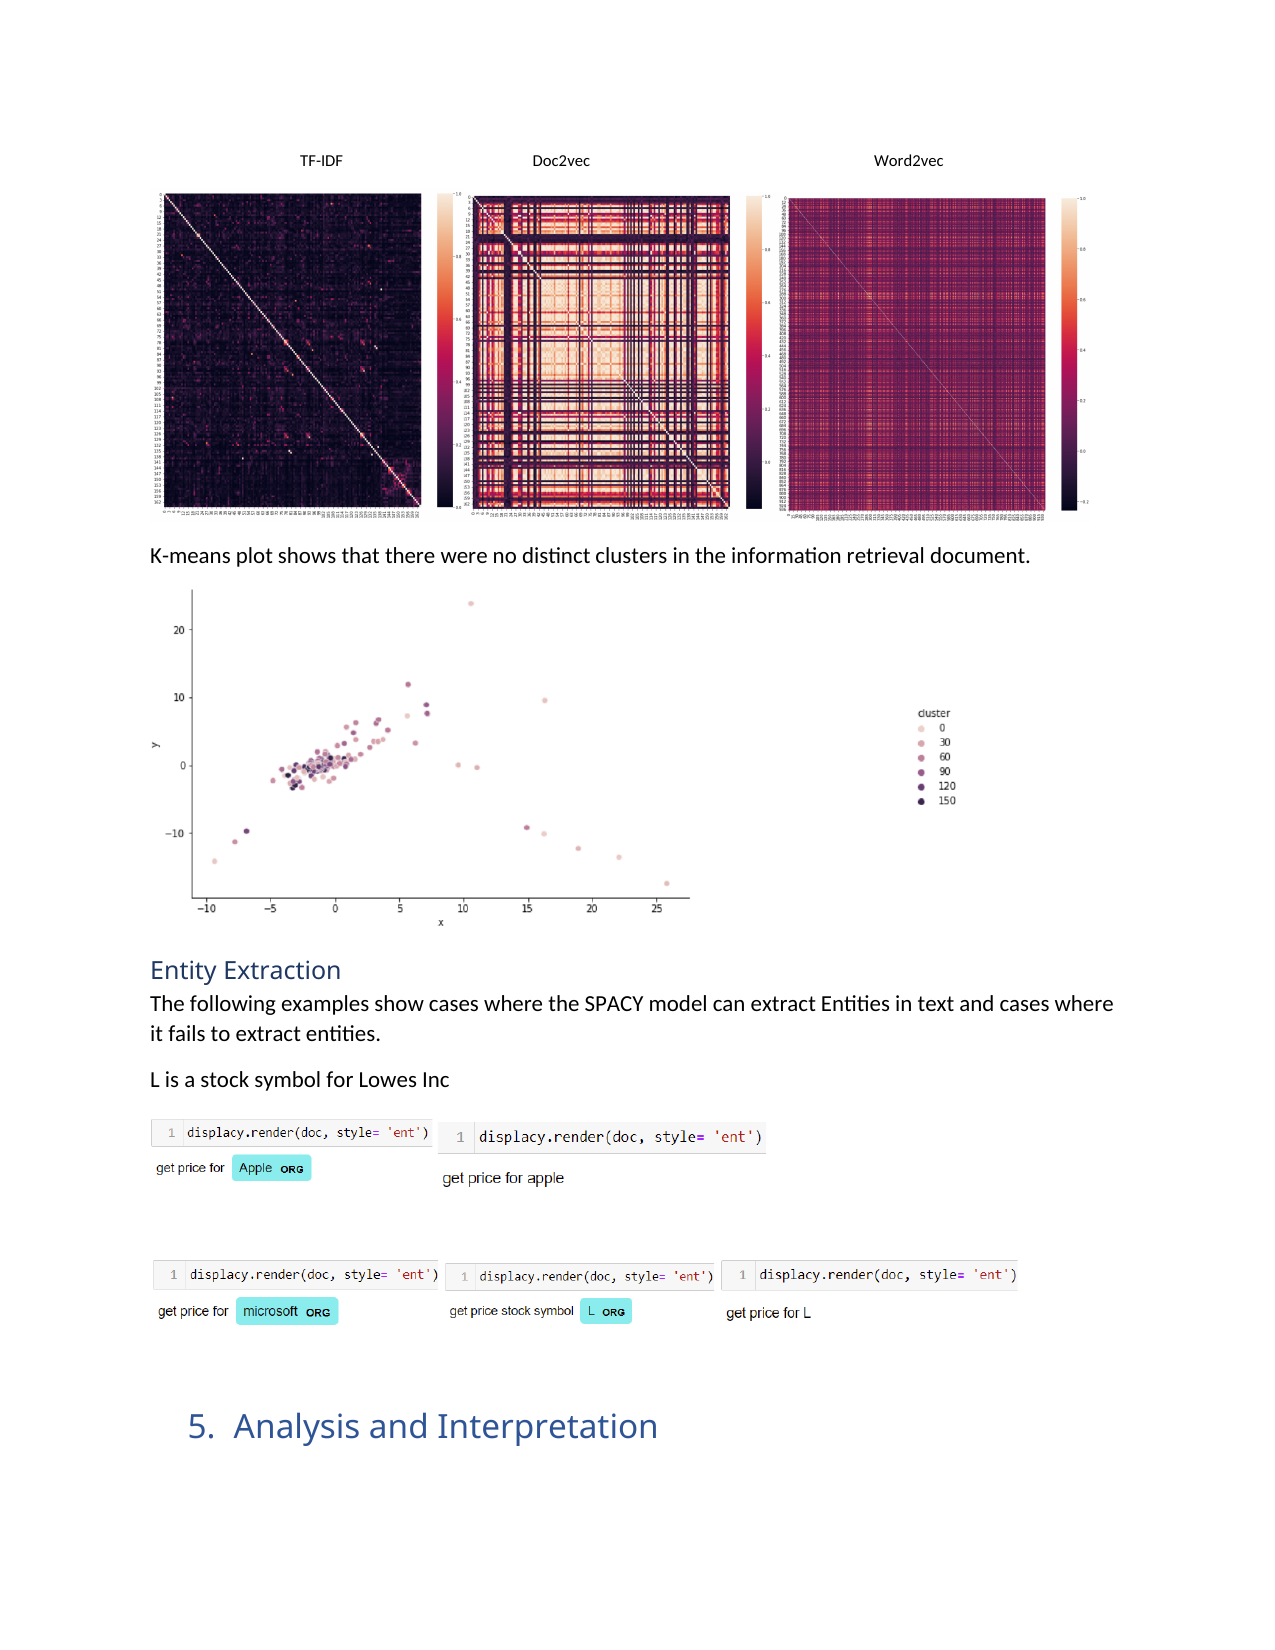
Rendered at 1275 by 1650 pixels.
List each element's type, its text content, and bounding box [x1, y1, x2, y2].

text L is a stock symbol for Lowes Inc [150, 1065, 1125, 1093]
subtitle Entity Extraction [150, 953, 1125, 987]
subtitle Analysis and Interpretation [187, 1403, 1125, 1448]
picture [719, 1259, 1018, 1330]
picture [437, 1122, 767, 1195]
picture [150, 188, 1091, 523]
text K-means plot shows that there were no distinct clusters in the information retrieval document. [150, 541, 1125, 569]
picture [150, 1260, 438, 1330]
picture [443, 1260, 715, 1330]
text TF-IDF Doc2vec Word2vec [225, 150, 1125, 170]
picture [150, 1111, 433, 1195]
text The following examples show cases where the SPACY model can extract Entities in text and cases where it fails to extract entities. [150, 989, 1125, 1047]
picture [150, 587, 962, 935]
